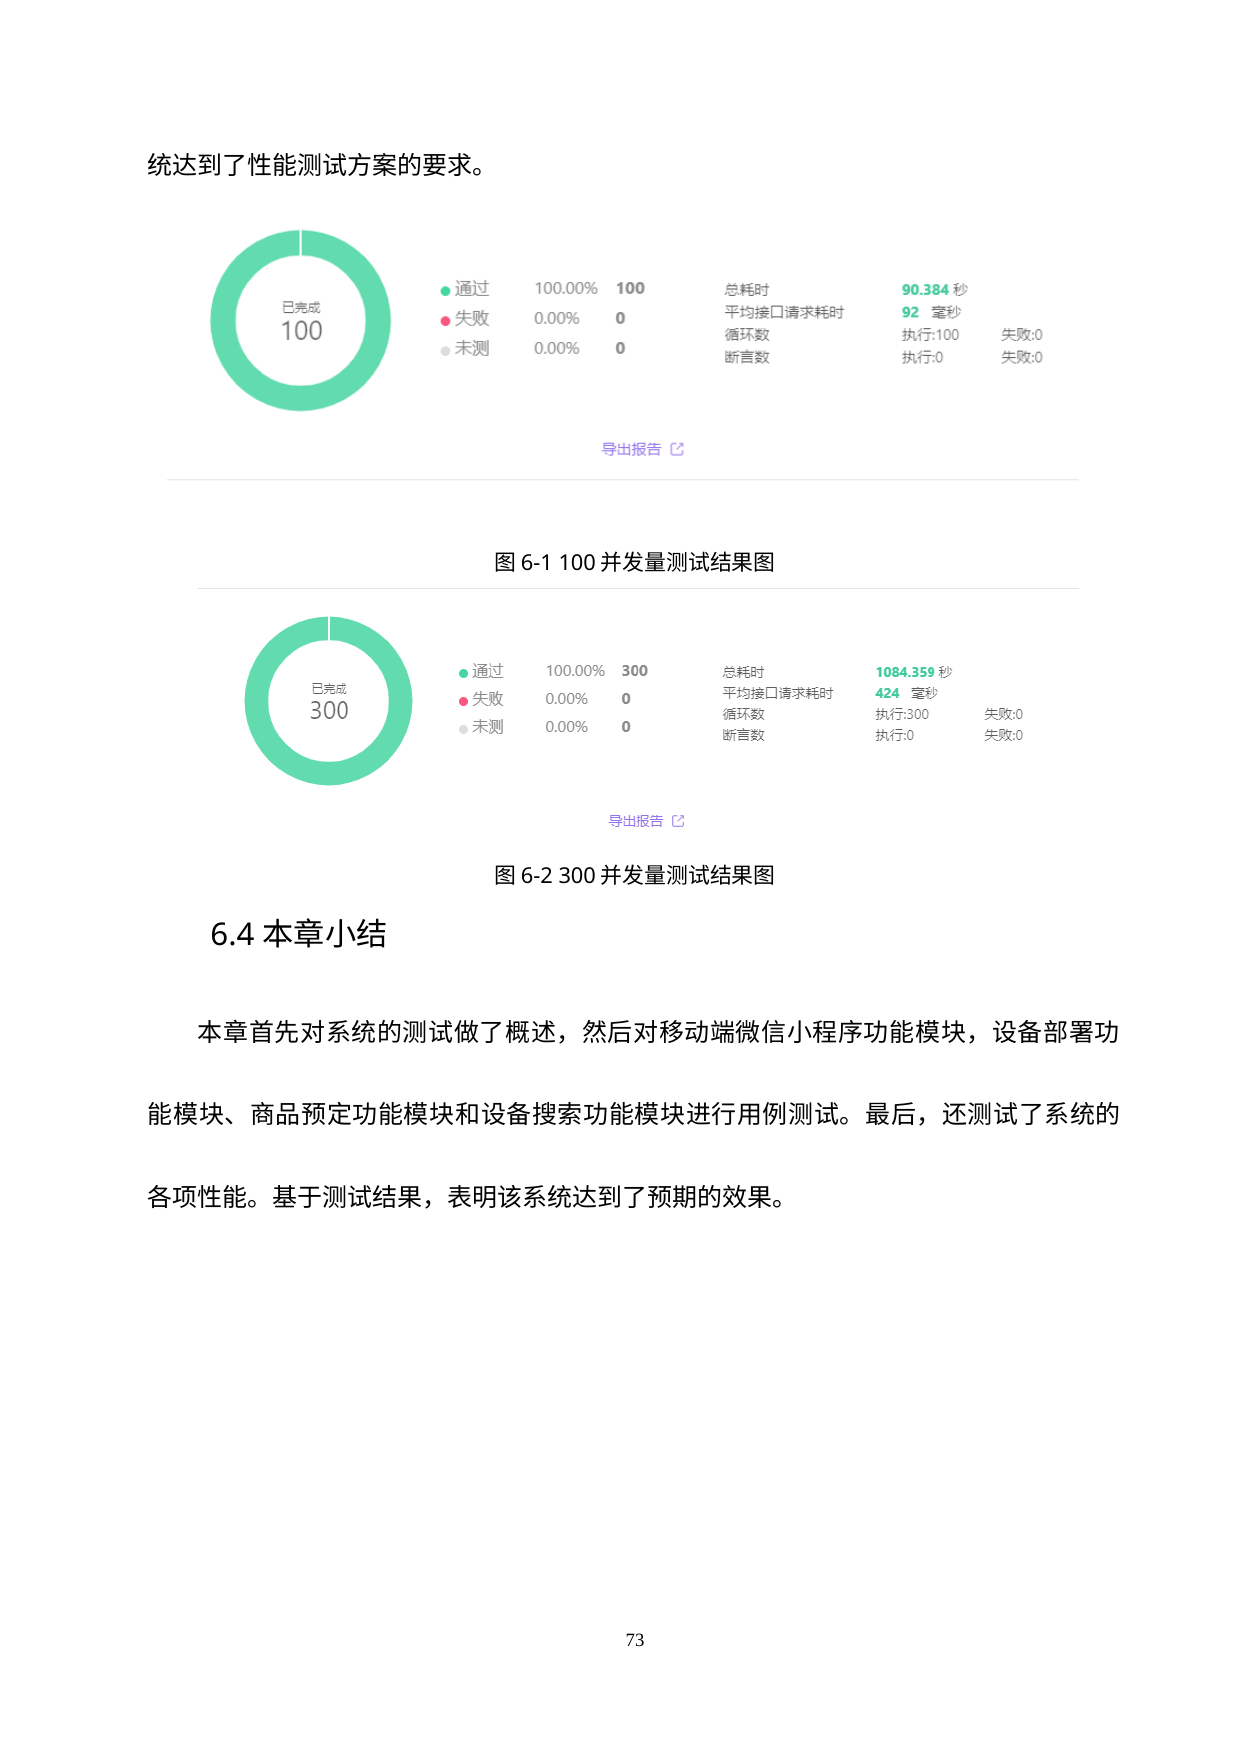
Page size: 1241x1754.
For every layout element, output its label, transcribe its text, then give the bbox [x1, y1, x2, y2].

picture [167, 206, 1079, 536]
text 图6-2 300并发量测试结果图 [148, 858, 1122, 891]
subtitle 6.4 本章小结 [148, 899, 1122, 965]
picture [197, 588, 1079, 846]
text 图6-1 100并发量测试结果图 [148, 544, 1122, 577]
text 本章首先对系统的测试做了概述，然后对移动端微信小程序功能模块，设备部署功能模块、商品预定功能模块和设备搜索功能模块进行用例测试。最后，还测试了系统的各项性能。基于测试结果，表明该系统达到了预期的效果。 [148, 997, 1122, 1228]
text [148, 131, 1122, 197]
